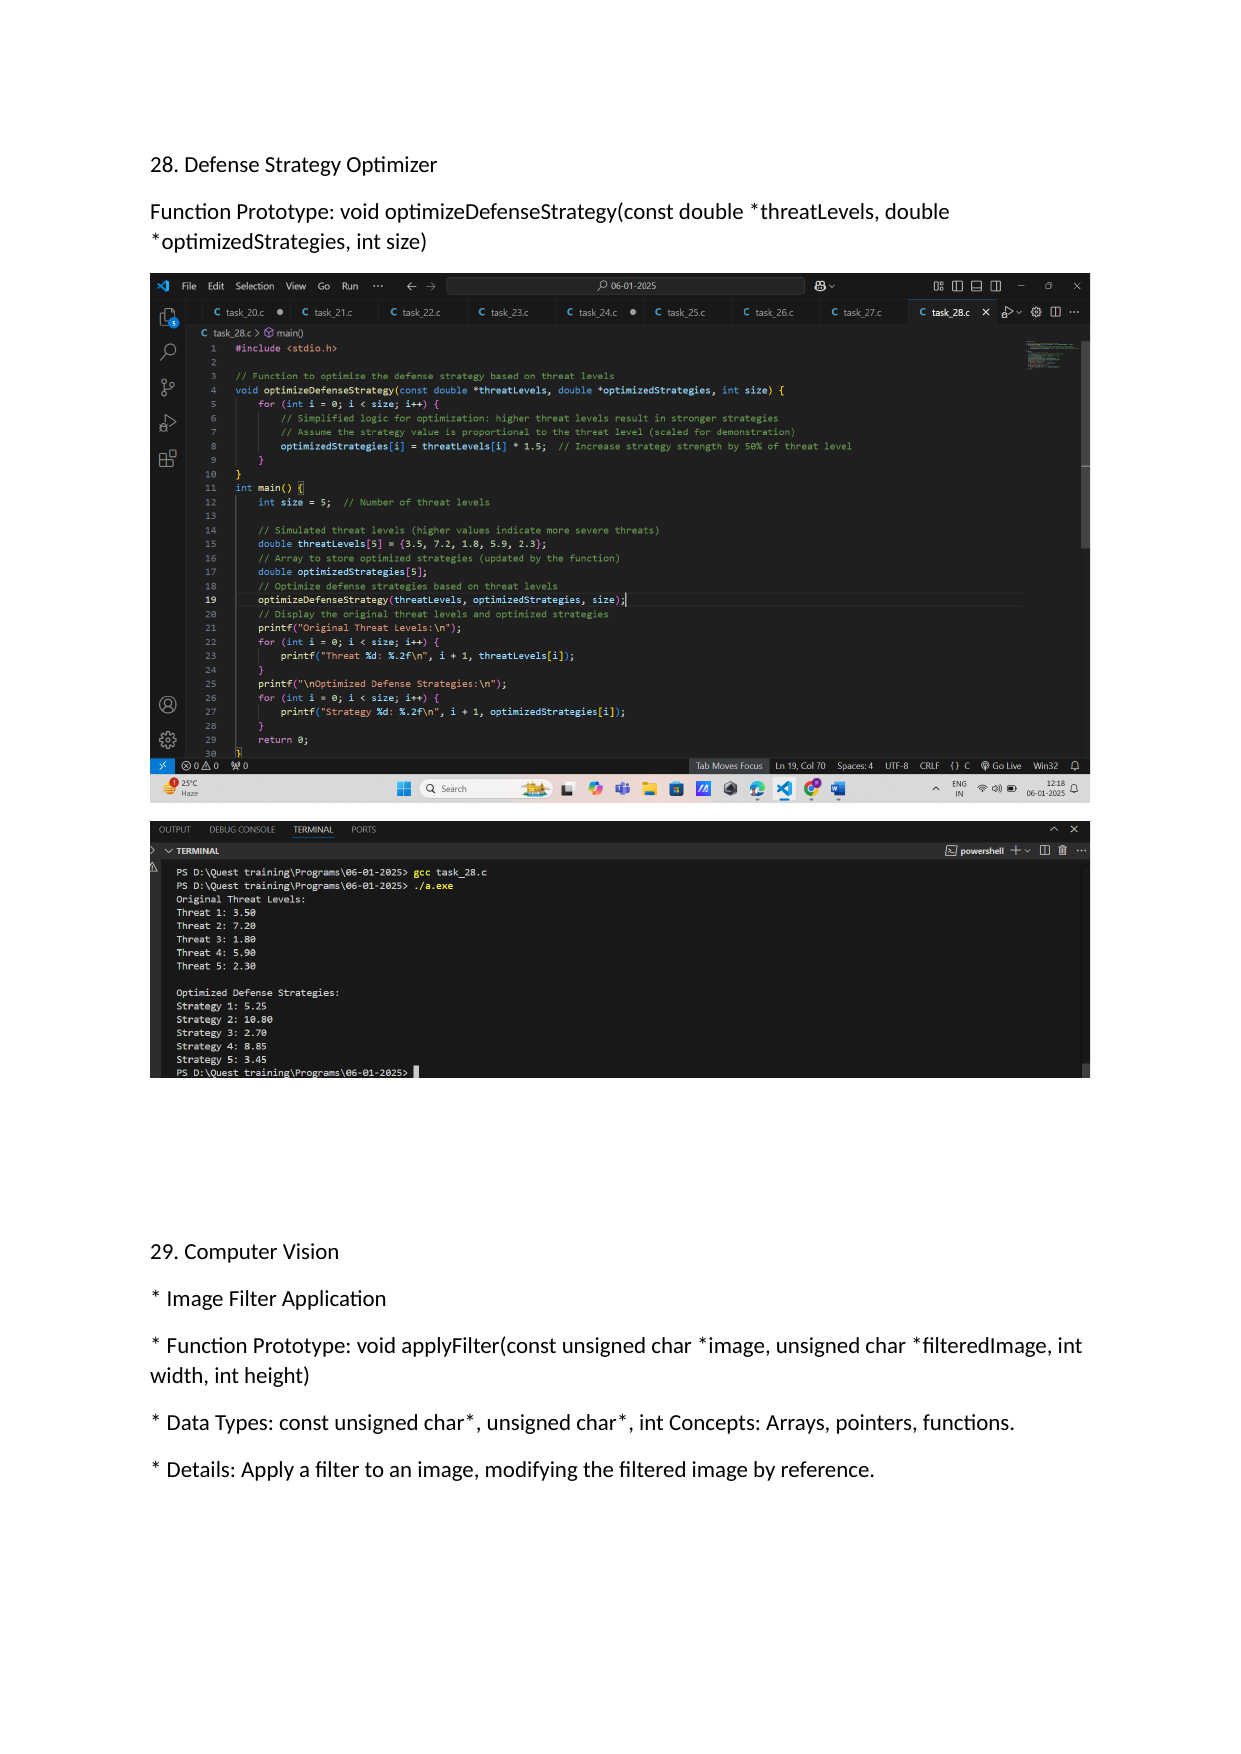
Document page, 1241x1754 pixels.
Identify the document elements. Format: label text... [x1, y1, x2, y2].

picture [150, 273, 1091, 803]
picture [150, 821, 1091, 1078]
text 29. Computer Vision [150, 1237, 1090, 1266]
text 28. Defense Strategy Optimizer [150, 150, 1090, 178]
text * Function Prototype: void applyFilter(const unsigned char *image, unsigned char *filteredImage, int width, int height) [150, 1331, 1090, 1389]
text Function Prototype: void optimizeDefenseStrategy(const double *threatLevels, double *optimizedStrategies, int size) [150, 197, 1090, 255]
text * Image Filter Application [150, 1284, 1090, 1312]
text * Details: Apply a filter to an image, modifying the filtered image by reference. [150, 1455, 1090, 1483]
text * Data Types: const unsigned char*, unsigned char*, int Concepts: Arrays, pointers, functions. [150, 1408, 1090, 1436]
